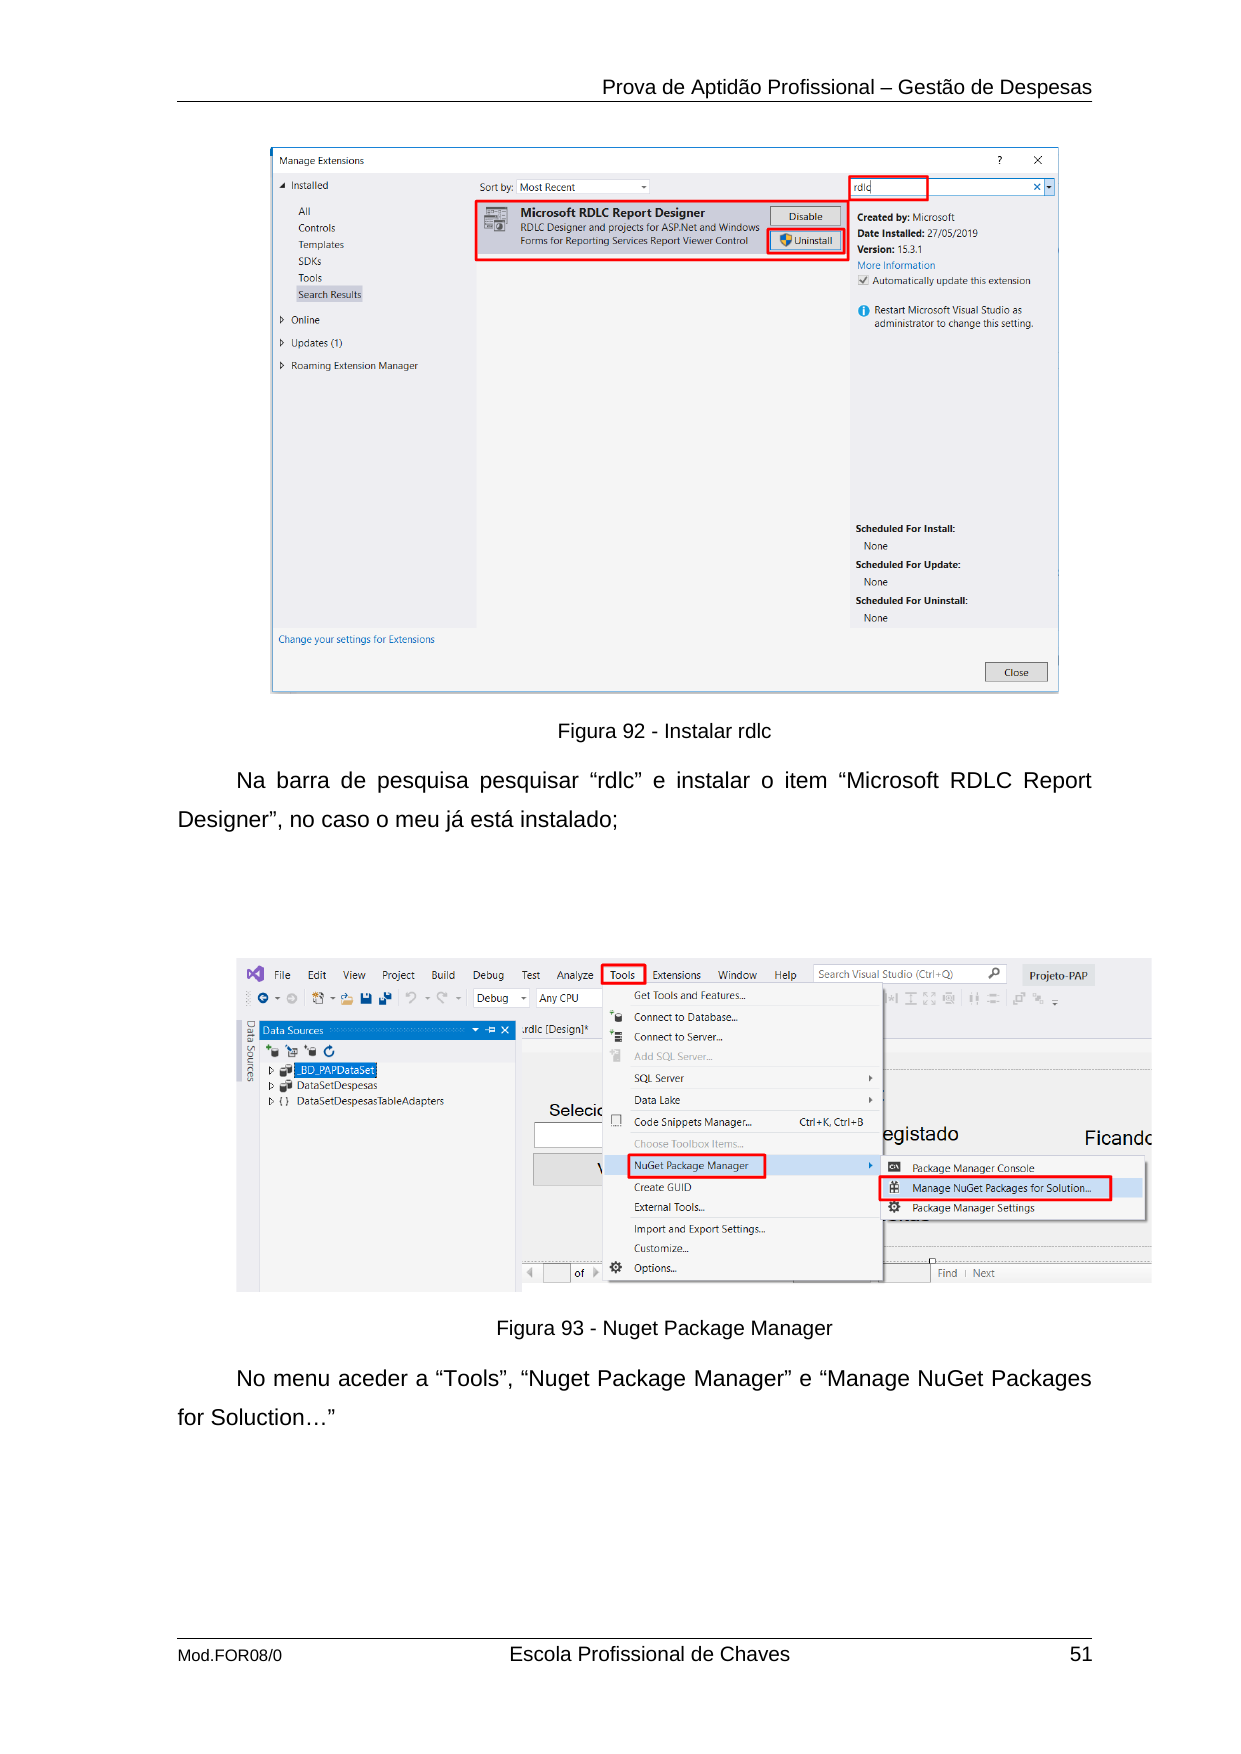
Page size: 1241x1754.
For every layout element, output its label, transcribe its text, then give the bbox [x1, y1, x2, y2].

picture [236, 958, 1152, 1292]
text Na barra de pesquisa pesquisar “rdlc” e instalar o item “Microsoft RDLC Report Designer”, no caso o meu já está instalado; [177, 767, 1092, 833]
text No menu aceder a “Tools”, “Nuget Package Manager” e “Manage NuGet Packages for Soluction…” [177, 1365, 1092, 1431]
text Figura 92 - Instalar rdlc [177, 718, 1092, 742]
picture [270, 147, 1059, 694]
text Figura 93 - Nuget Package Manager [177, 1316, 1092, 1340]
